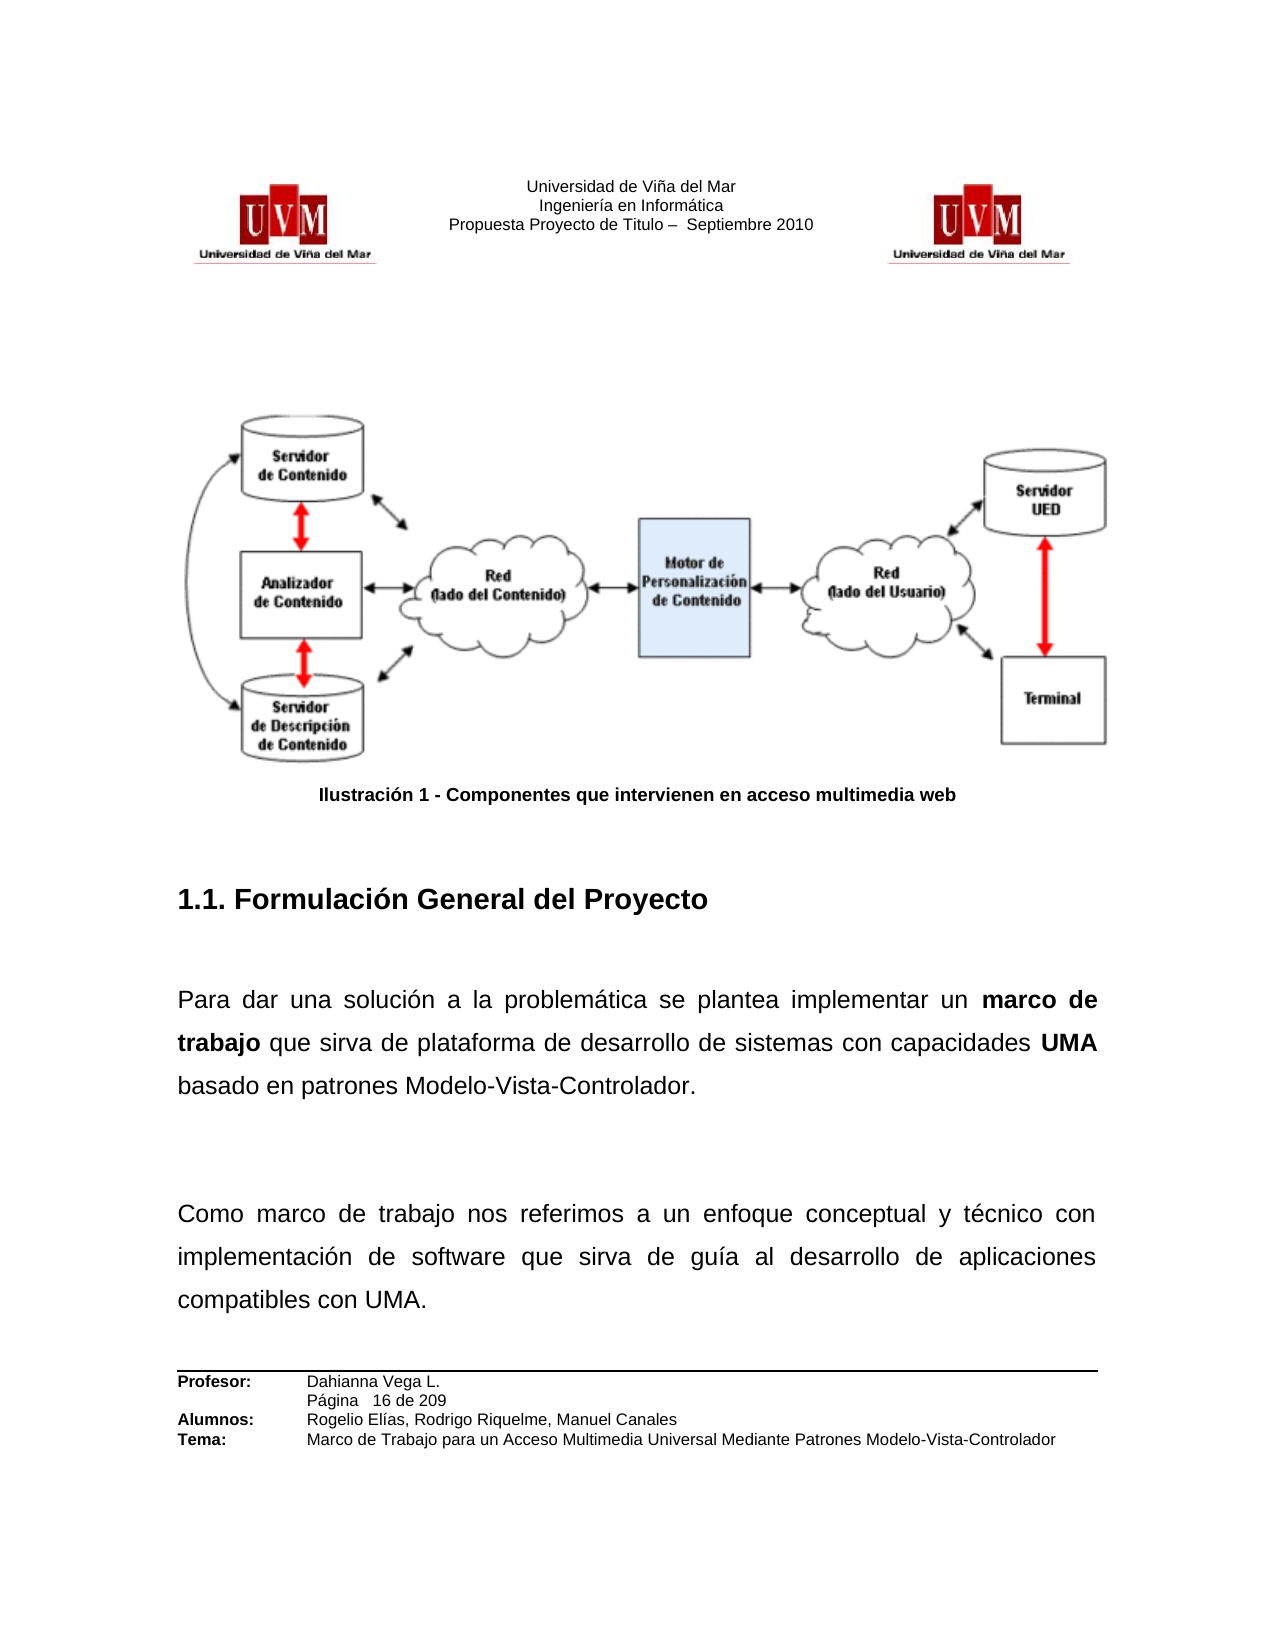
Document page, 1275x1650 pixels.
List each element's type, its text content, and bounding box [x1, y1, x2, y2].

text Como marco de trabajo nos referimos a un enfoque conceptual y técnico con implementación de software que sirva de guía al desarrollo de aplicaciones compatibles con UMA. [177, 1199, 1098, 1314]
picture [871, 176, 1084, 267]
text Para dar una solución a la problemática se plantea implementar un marco de trabajo que sirva de plataforma de desarrollo de sistemas con capacidades UMA basado en patrones Modelo-Vista-Controlador. [177, 985, 1098, 1100]
picture [177, 410, 1115, 772]
picture [177, 176, 390, 267]
text Ilustración 1 - Componentes que intervienen en acceso multimedia web [177, 784, 1098, 805]
subtitle 1.1. Formulación General del Proyecto [177, 882, 1098, 915]
